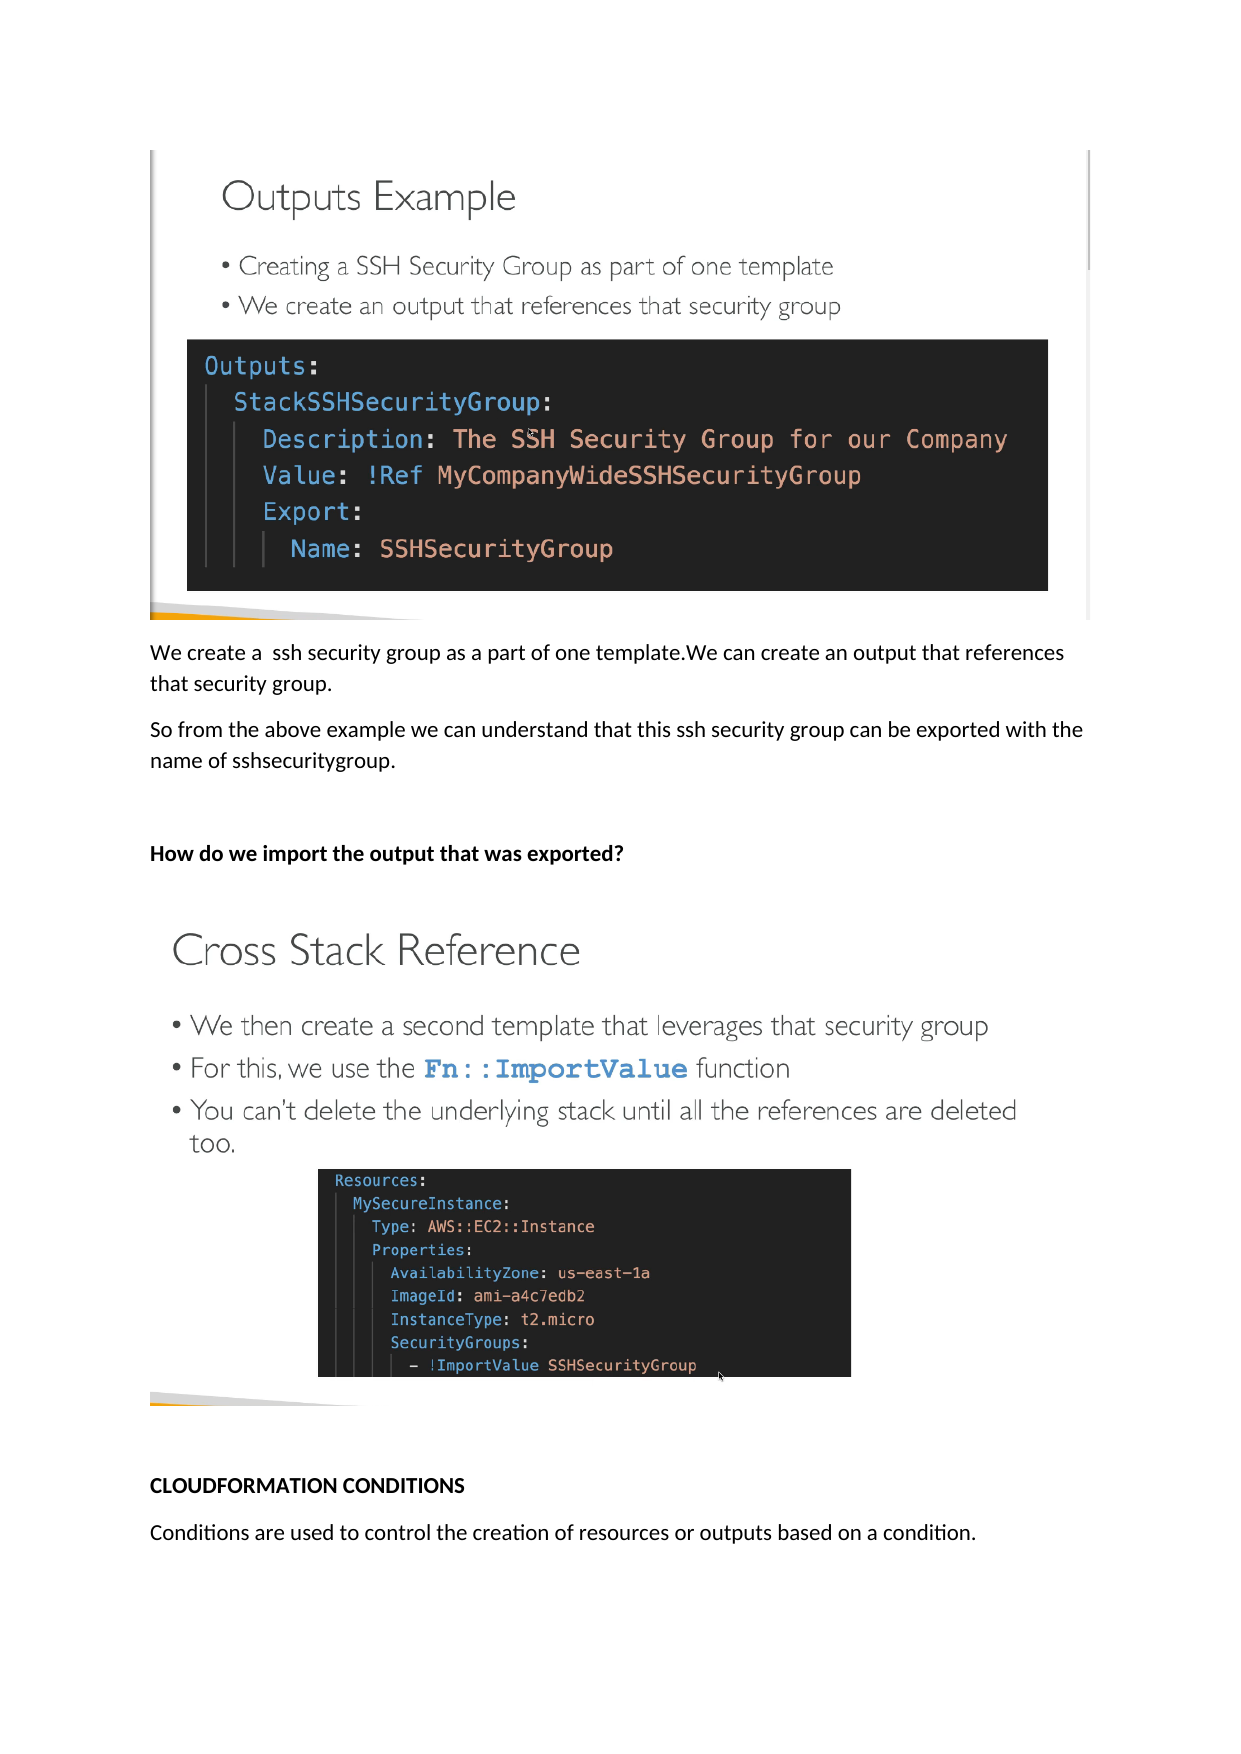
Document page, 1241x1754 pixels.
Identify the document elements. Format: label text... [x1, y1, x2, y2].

text We create a ssh security group as a part of one template.We can create an output that references that security group. [150, 638, 1090, 697]
text Conditions are used to control the creation of resources or outputs based on a condition. [150, 1518, 1090, 1546]
text So from the above example we can understand that this ssh security group can be exported with the name of sshsecuritygroup. [150, 716, 1090, 774]
text How do we import the output that was exported? [150, 839, 1090, 868]
picture [150, 150, 1091, 620]
picture [150, 886, 1091, 1406]
text CLOUDFORMATION CONDITIONS [150, 1471, 1090, 1499]
